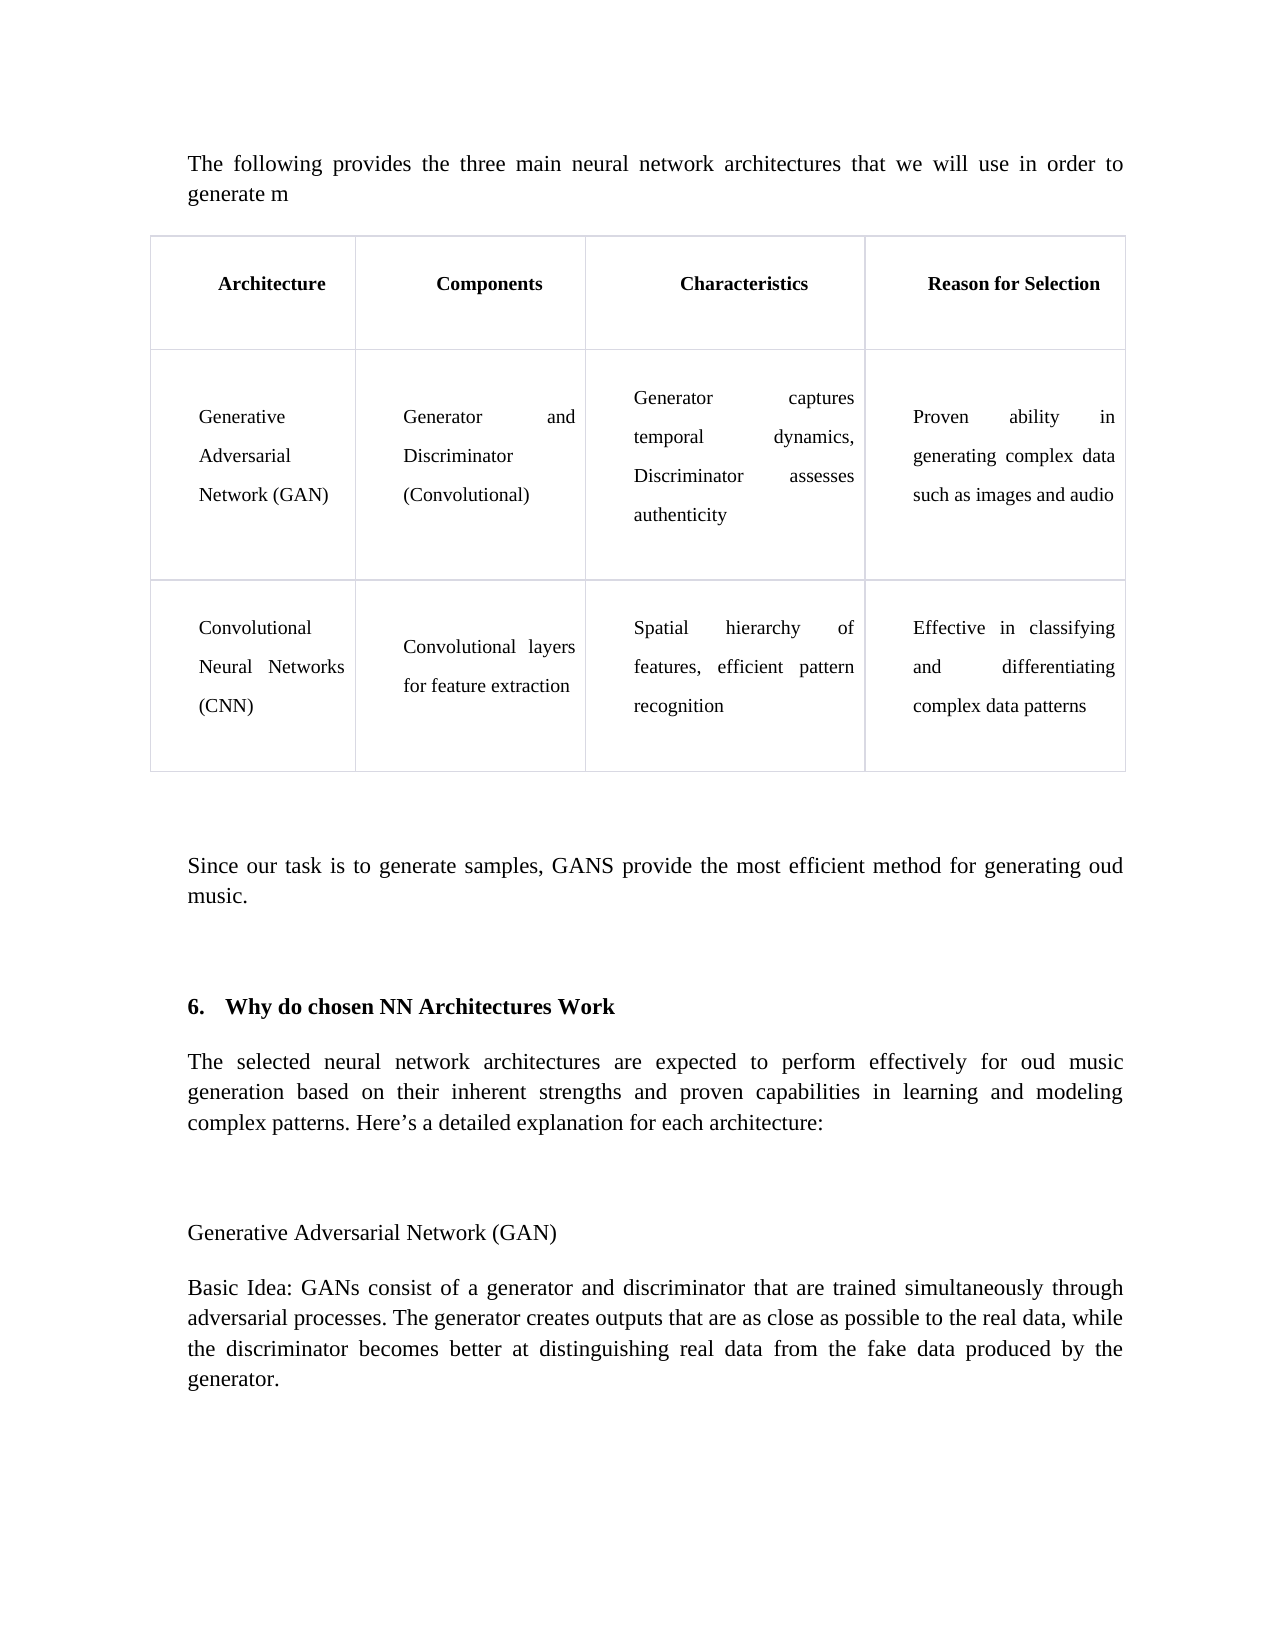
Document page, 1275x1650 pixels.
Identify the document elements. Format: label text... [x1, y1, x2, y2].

text 6. Why do chosen NN Architectures Work [187, 993, 1125, 1019]
table_cell Generator captures temporal dynamics, Discriminator assesses authenticity [586, 350, 864, 579]
text Since our task is to generate samples, GANS provide the most efficient method for generating oud music. [187, 852, 1125, 909]
table_cell Convolutional layers for feature extraction [356, 581, 585, 771]
table_cell Generative Adversarial Network (GAN) [151, 350, 355, 579]
text The selected neural network architectures are expected to perform effectively for oud music generation based on their inherent strengths and proven capabilities in learning and modeling complex patterns. Here’s a detailed explanation for each architecture: [187, 1048, 1125, 1135]
table_header Reason for Selection [866, 237, 1125, 349]
table_cell Generator and Discriminator (Convolutional) [356, 350, 585, 579]
table_header Components [356, 237, 585, 349]
table_cell Effective in classifying and differentiating complex data patterns [866, 581, 1125, 771]
text Basic Idea: GANs consist of a generator and discriminator that are trained simultaneously through adversarial processes. The generator creates outputs that are as close as possible to the real data, while the discriminator becomes better at distinguishing real data from the fake data produced by the generator. [187, 1274, 1125, 1391]
table_header Architecture [151, 237, 355, 349]
table_cell Convolutional Neural Networks (CNN) [151, 581, 355, 771]
table_cell Proven ability in generating complex data such as images and audio [866, 350, 1125, 579]
text Generative Adversarial Network (GAN) [187, 1219, 1125, 1245]
table_cell Spatial hierarchy of features, efficient pattern recognition [586, 581, 864, 771]
text The following provides the three main neural network architectures that we will use in order to generate m [187, 150, 1125, 207]
table_header Characteristics [586, 237, 864, 349]
